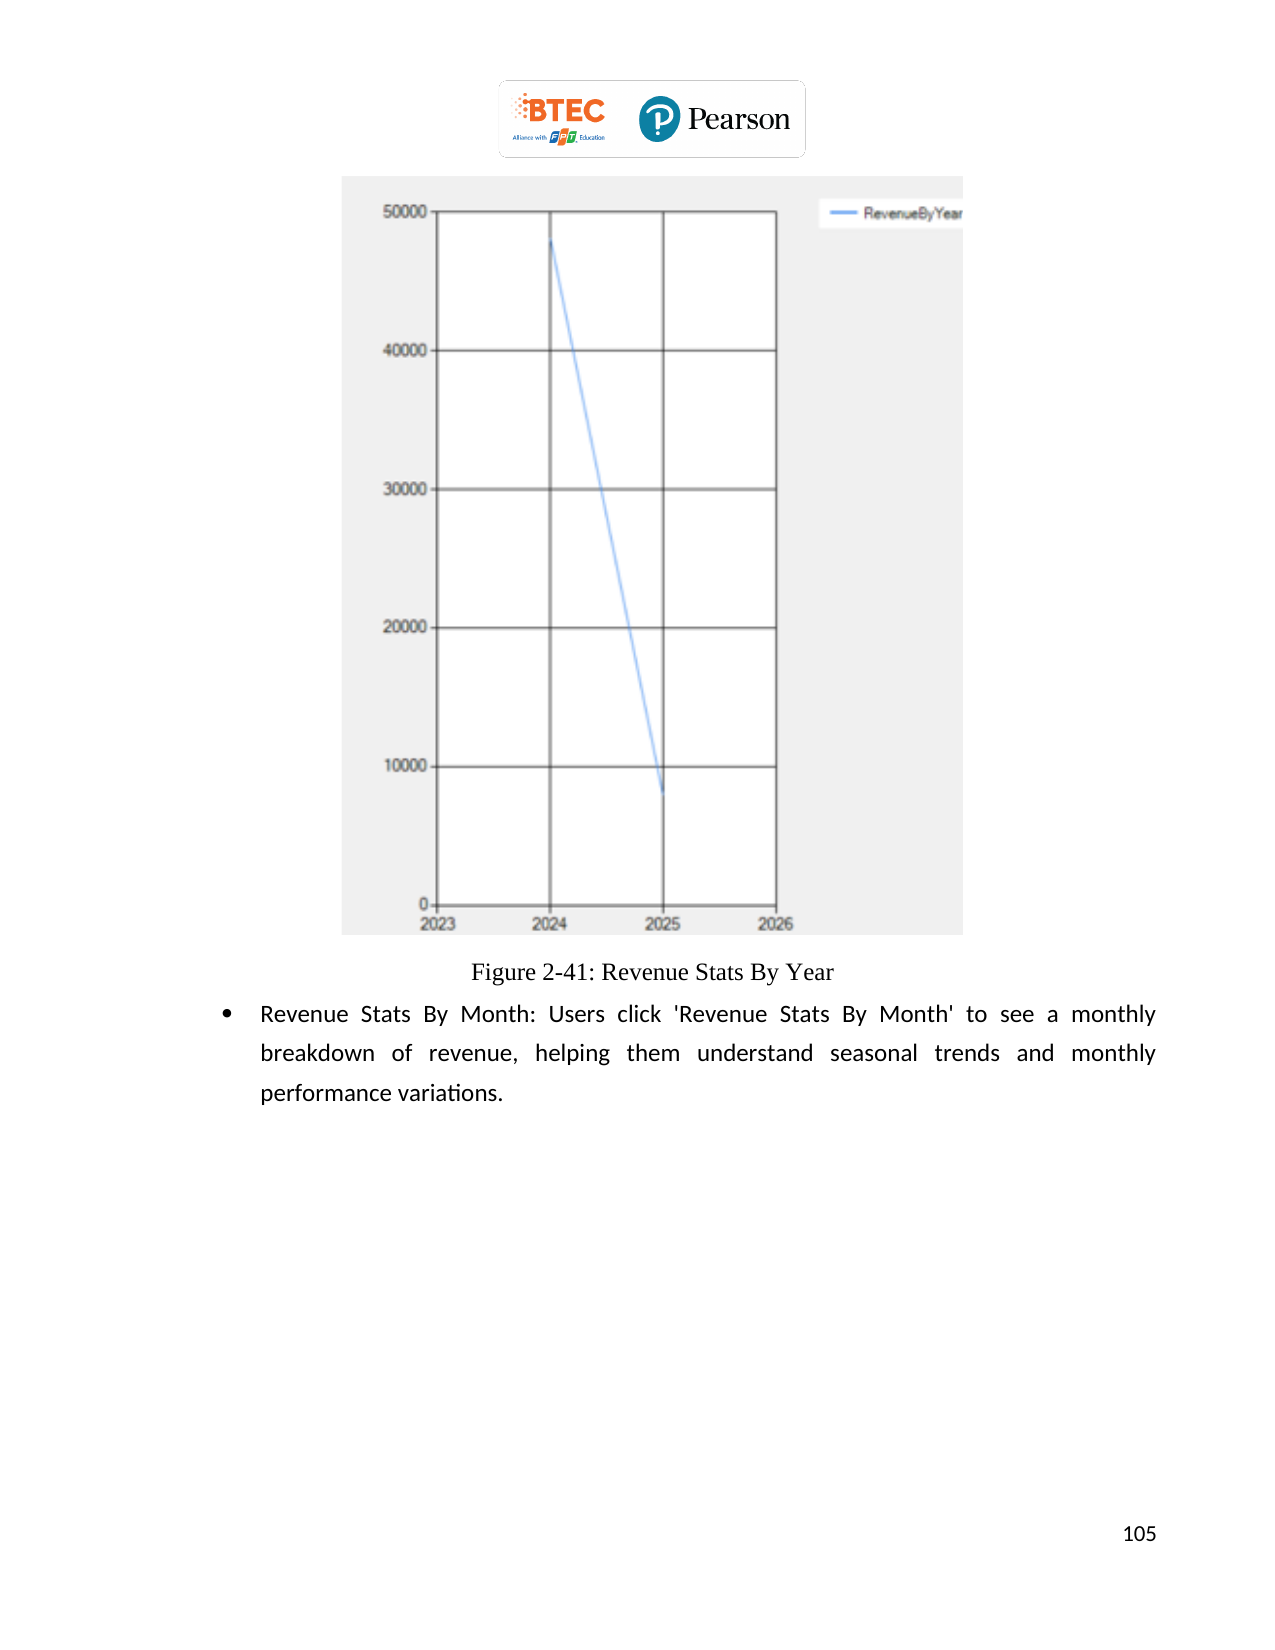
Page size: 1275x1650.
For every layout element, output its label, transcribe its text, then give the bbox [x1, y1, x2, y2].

list Revenue Stats By Month: Users click 'Revenue Stats By Month' to see a monthly breakdown of revenue, helping them understand seasonal trends and monthly performance variations. [223, 998, 1157, 1107]
picture [341, 176, 963, 935]
text Figure 2-41: Revenue Stats By Year [148, 957, 1157, 985]
picture [492, 75, 812, 164]
